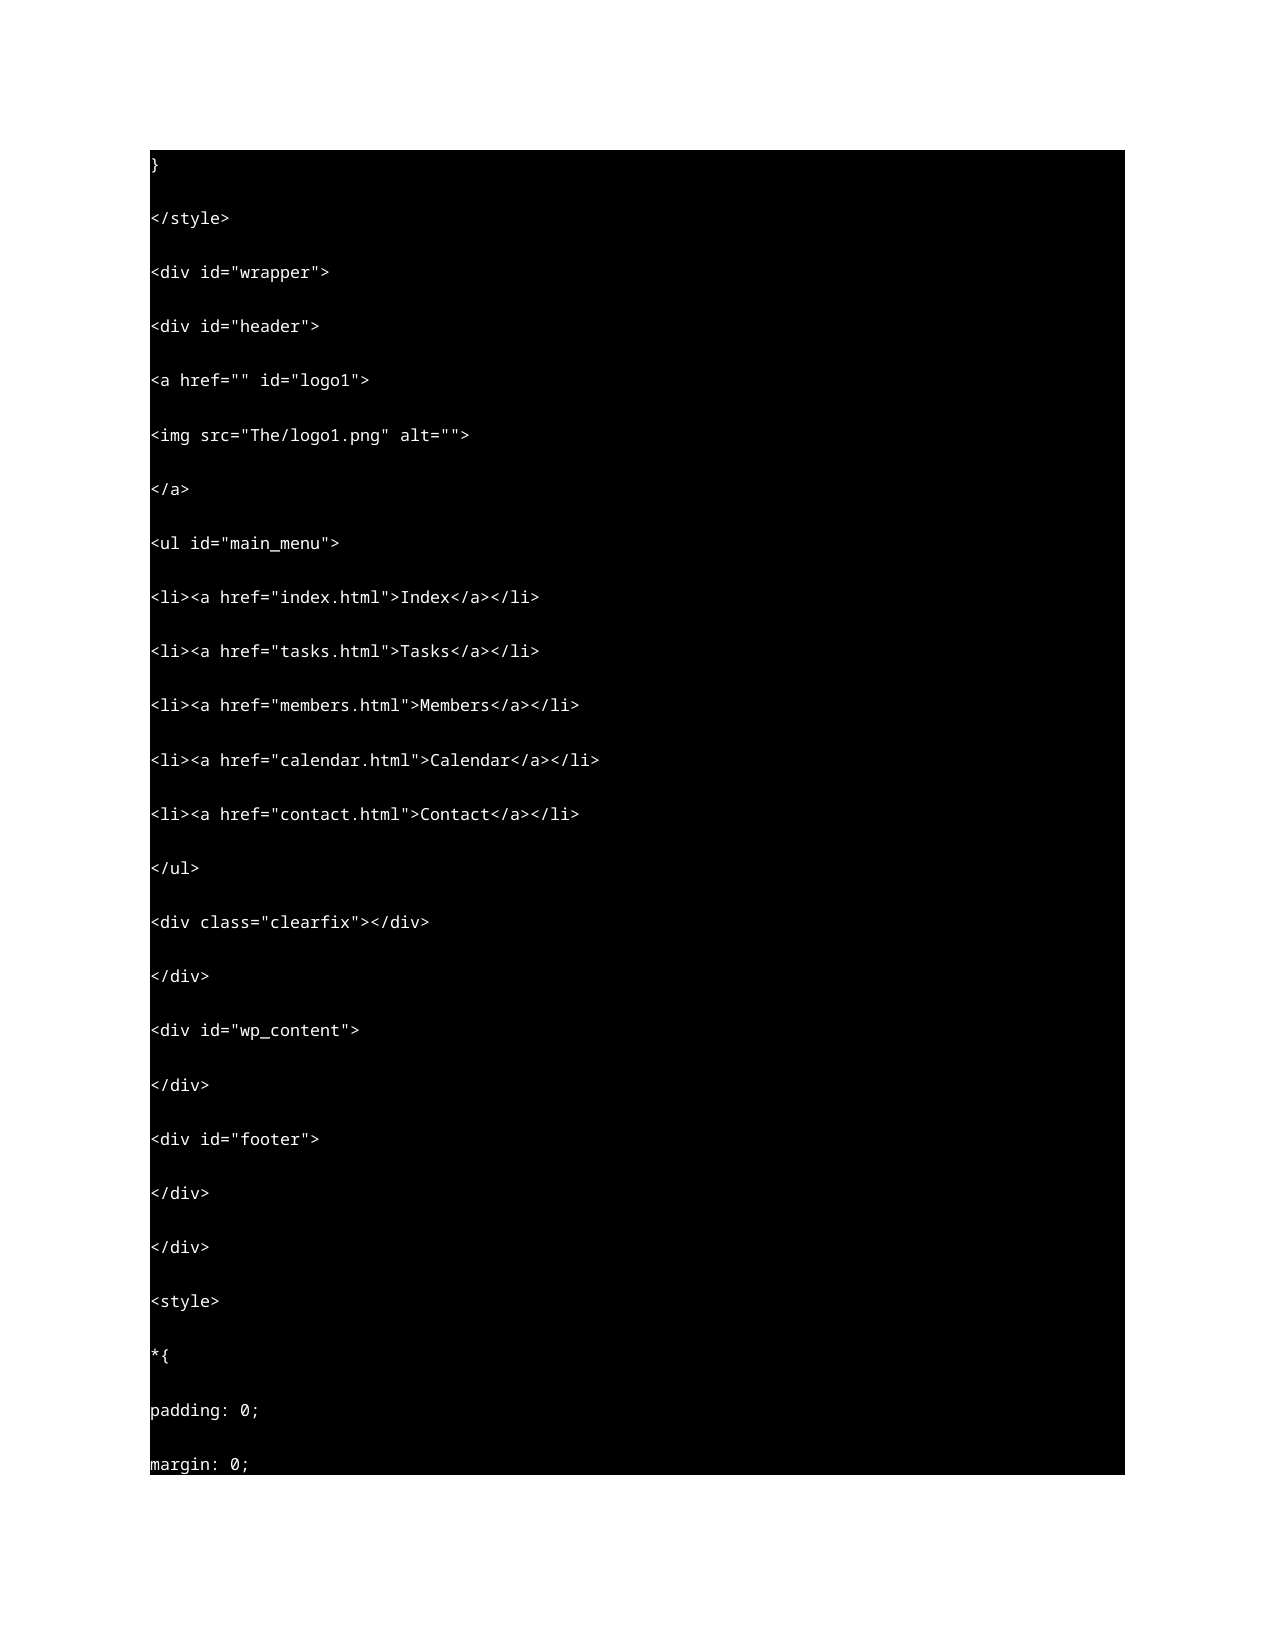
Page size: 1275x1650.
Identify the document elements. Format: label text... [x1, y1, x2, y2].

text <ul id="main_menu"> [150, 529, 1125, 554]
text </style> [150, 204, 1125, 229]
text padding: 0; [150, 1396, 1125, 1421]
text </ul> [150, 854, 1125, 879]
text </div> [150, 1179, 1125, 1204]
text <div class="clearfix"></div> [150, 908, 1125, 933]
text <div id="wrapper"> [150, 258, 1125, 283]
text <a href="" id="logo1"> [150, 367, 1125, 392]
text <img src="The/logo1.png" alt=""> [150, 421, 1125, 446]
text <div id="wp_content"> [150, 1017, 1125, 1042]
text <div id="header"> [150, 312, 1125, 337]
text </div> [150, 1233, 1125, 1258]
text <li><a href="index.html">Index</a></li> [150, 583, 1125, 608]
text *{ [150, 1342, 1125, 1367]
text <li><a href="contact.html">Contact</a></li> [150, 800, 1125, 825]
text margin: 0; [150, 1450, 1125, 1475]
text </div> [150, 1071, 1125, 1096]
text </div> [150, 962, 1125, 987]
text </a> [150, 475, 1125, 500]
text <li><a href="tasks.html">Tasks</a></li> [150, 637, 1125, 662]
text <style> [150, 1287, 1125, 1312]
text <li><a href="calendar.html">Calendar</a></li> [150, 746, 1125, 771]
text <div id="footer"> [150, 1125, 1125, 1150]
text <li><a href="members.html">Members</a></li> [150, 692, 1125, 717]
text } [150, 150, 1125, 175]
